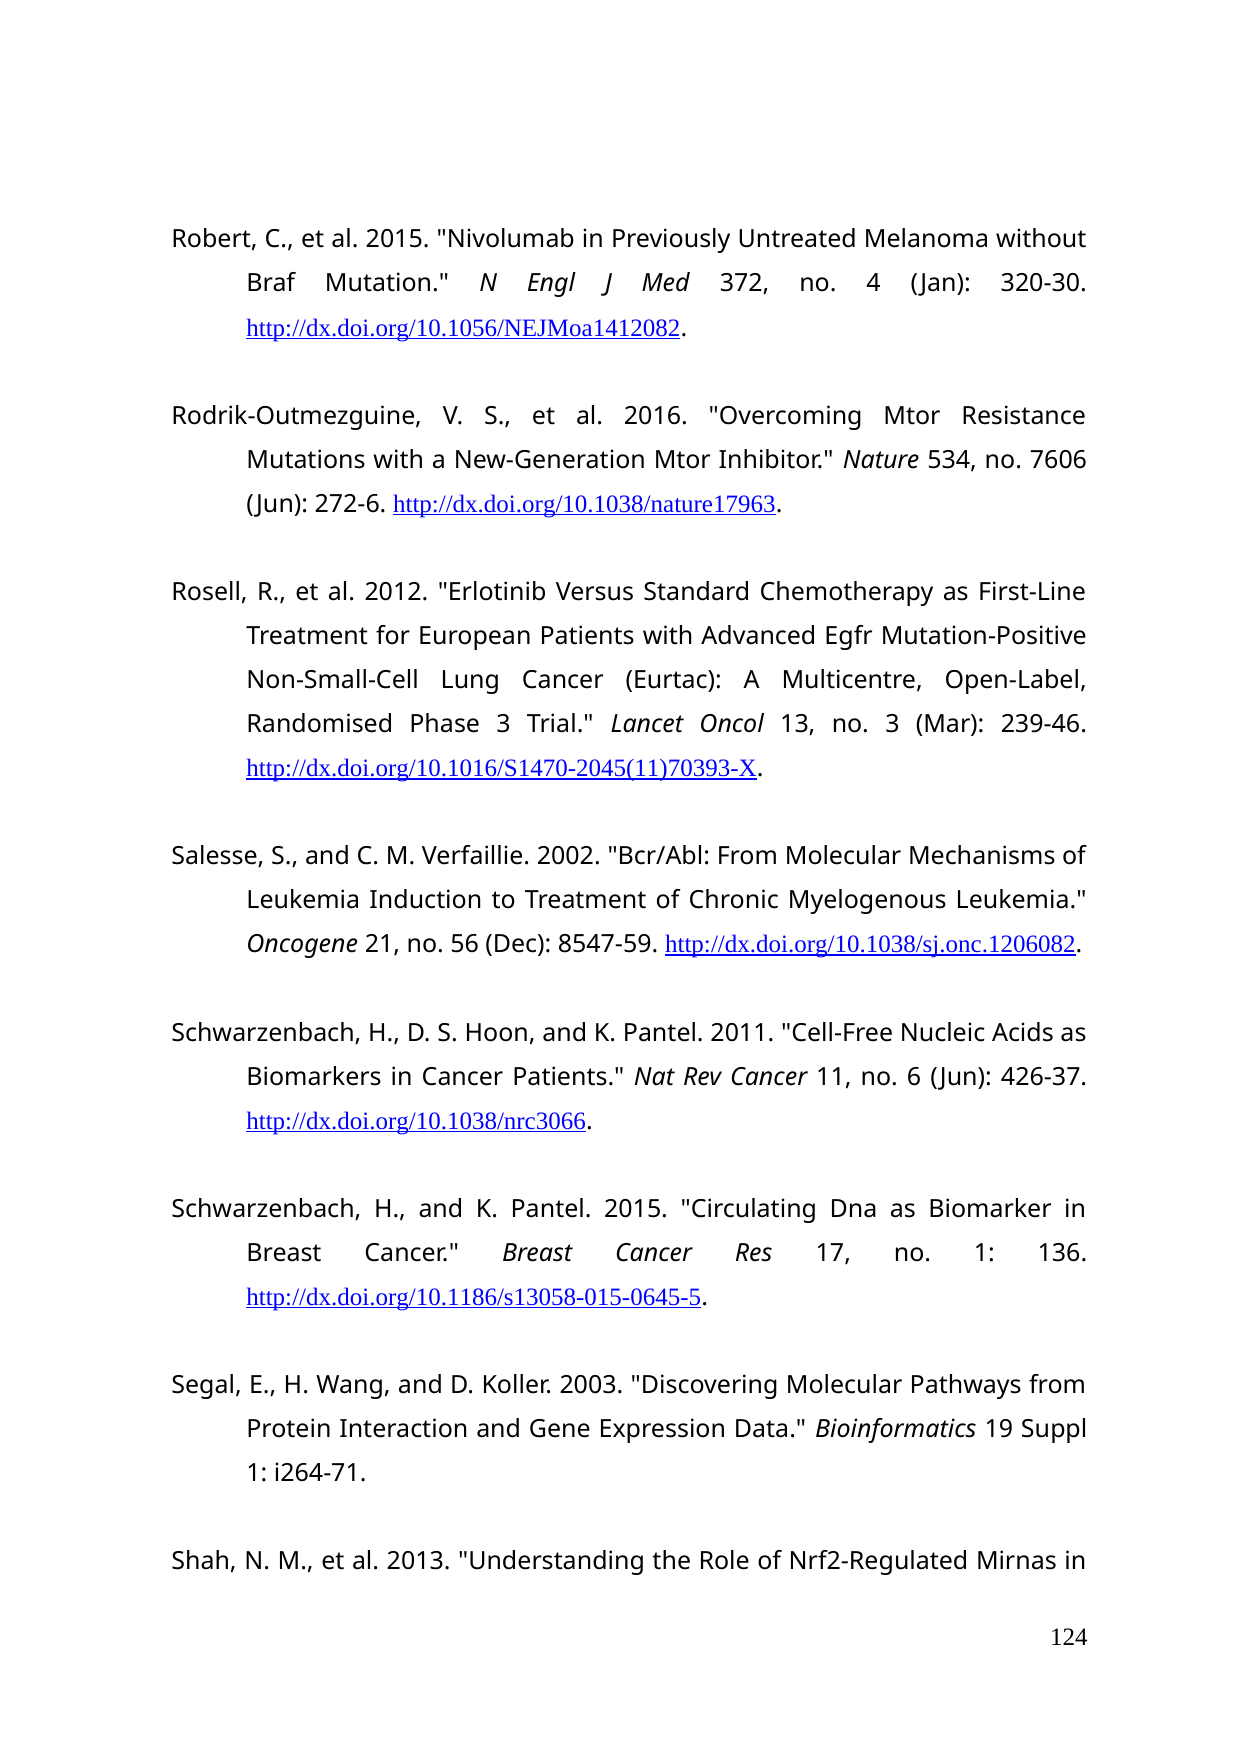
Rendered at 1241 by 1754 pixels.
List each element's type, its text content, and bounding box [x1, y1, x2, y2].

text Schwarzenbach, H., D. S. Hoon, and K. Pantel. 2011. "Cell-Free Nucleic Acids as Biomarkers in Cancer Patients." Nat Rev Cancer 11, no. 6 (Jun): 426-37. http://dx.doi.org/10.1038/nrc3066. [171, 1009, 1087, 1141]
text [171, 1538, 1087, 1582]
text Robert, C., et al. 2015. "Nivolumab in Previously Untreated Melanoma without Braf Mutation." N Engl J Med 372, no. 4 (Jan): 320-30. http://dx.doi.org/10.1056/NEJMoa1412082. [171, 216, 1087, 348]
text Rosell, R., et al. 2012. "Erlotinib Versus Standard Chemotherapy as First-Line Treatment for European Patients with Advanced Egfr Mutation-Positive Non-Small-Cell Lung Cancer (Eurtac): A Multicentre, Open-Label, Randomised Phase 3 Trial." Lancet Oncol 13, no. 3 (Mar): 239-46. http://dx.doi.org/10.1016/S1470-2045(11)70393-X. [171, 568, 1087, 789]
text Rodrik-Outmezguine, V. S., et al. 2016. "Overcoming Mtor Resistance Mutations with a New-Generation Mtor Inhibitor." Nature 534, no. 7606 (Jun): 272-6. http://dx.doi.org/10.1038/nature17963. [171, 392, 1087, 524]
text Salesse, S., and C. M. Verfaillie. 2002. "Bcr/Abl: From Molecular Mechanisms of Leukemia Induction to Treatment of Chronic Myelogenous Leukemia." Oncogene 21, no. 56 (Dec): 8547-59. http://dx.doi.org/10.1038/sj.onc.1206082. [171, 833, 1087, 965]
text Segal, E., H. Wang, and D. Koller. 2003. "Discovering Molecular Pathways from Protein Interaction and Gene Expression Data." Bioinformatics 19 Suppl 1: i264-71. [171, 1362, 1087, 1494]
text Schwarzenbach, H., and K. Pantel. 2015. "Circulating Dna as Biomarker in Breast Cancer." Breast Cancer Res 17, no. 1: 136. http://dx.doi.org/10.1186/s13058-015-0645-5. [171, 1185, 1087, 1318]
